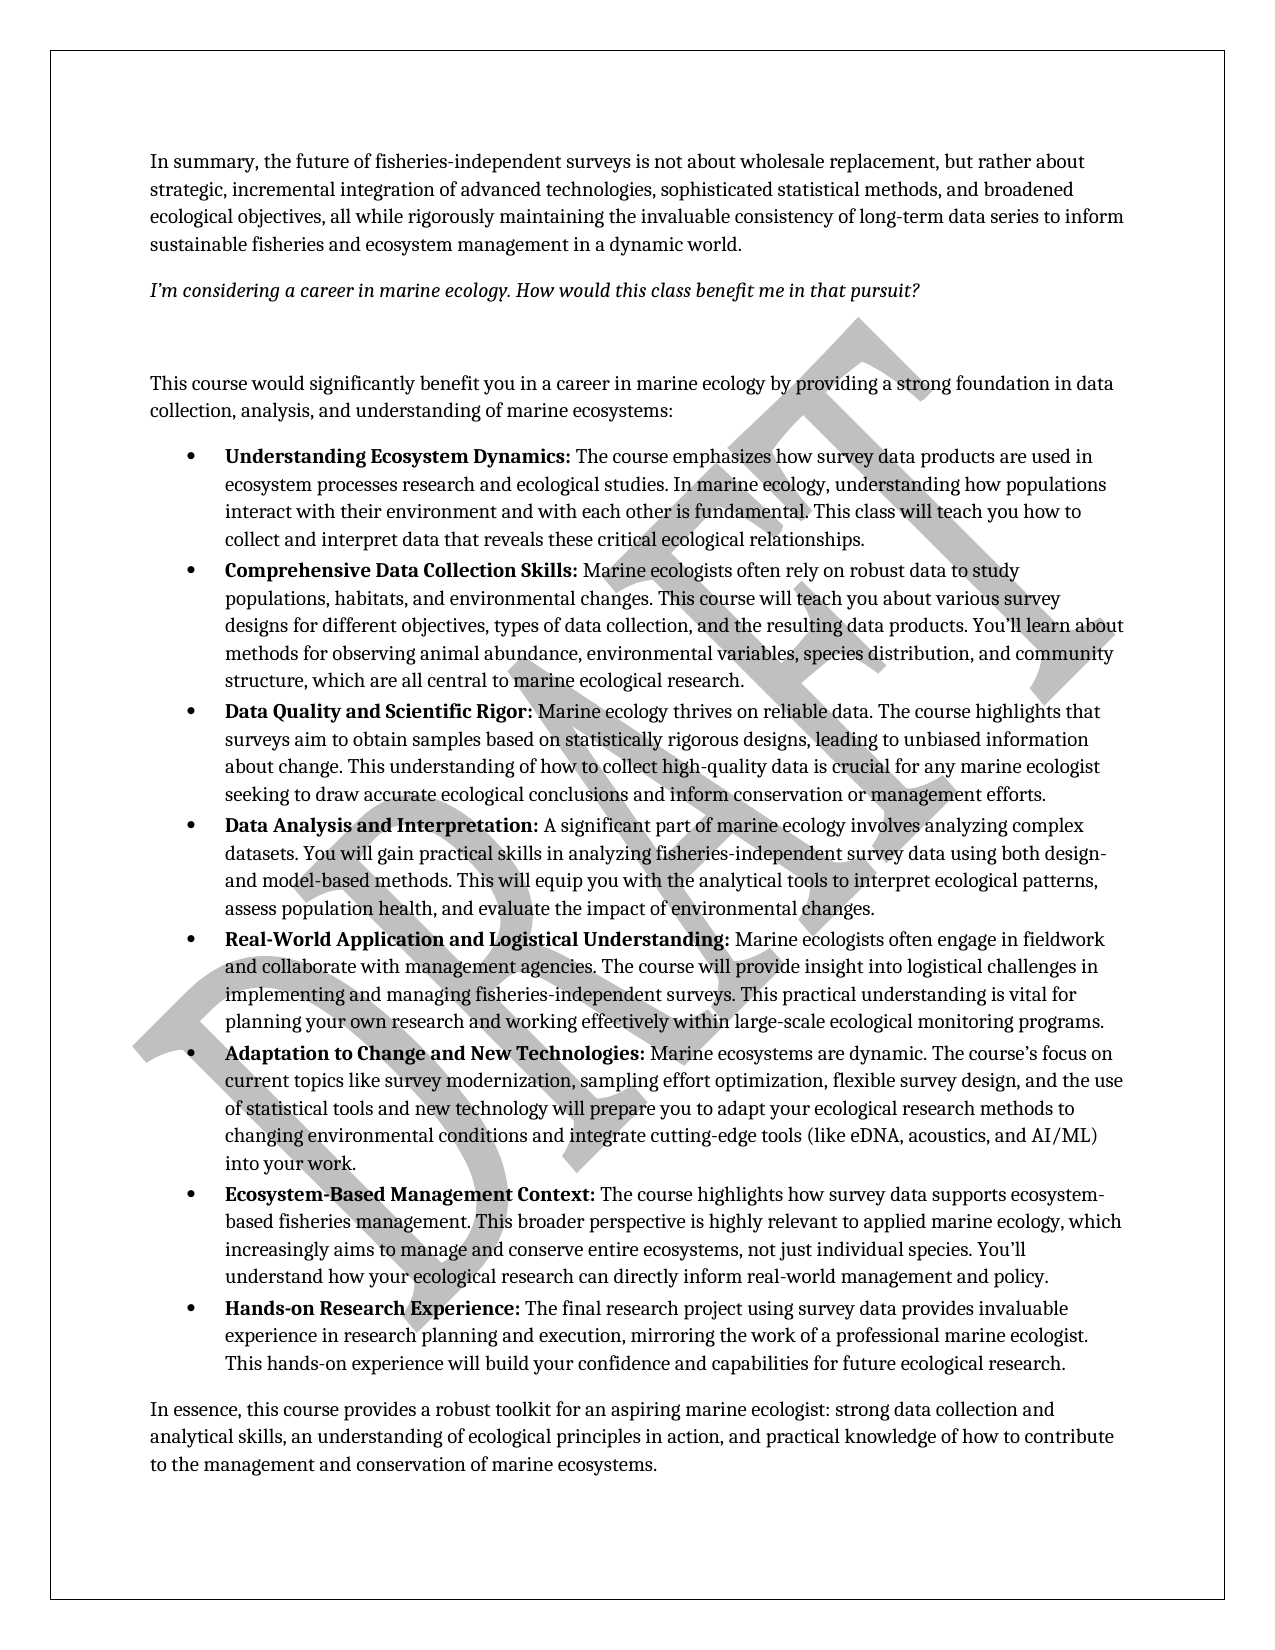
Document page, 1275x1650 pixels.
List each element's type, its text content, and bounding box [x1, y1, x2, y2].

text This course would significantly benefit you in a career in marine ecology by providing a strong foundation in data collection, analysis, and understanding of marine ecosystems: [150, 371, 1125, 423]
text In essence, this course provides a robust toolkit for an aspiring marine ecologist: strong data collection and analytical skills, an understanding of ecological principles in action, and practical knowledge of how to contribute to the management and conservation of marine ecosystems. [150, 1397, 1125, 1476]
list Real-World Application and Logistical Understanding: Marine ecologists often engage in fieldwork and collaborate with management agencies. The course will provide insight into logistical challenges in implementing and managing fisheries-independent surveys. This practical understanding is vital for planning your own research and working effectively within large-scale ecological monitoring programs. [187, 927, 1125, 1034]
list Ecosystem-Based Management Context: The course highlights how survey data supports ecosystem-based fisheries management. This broader perspective is highly relevant to applied marine ecology, which increasingly aims to manage and conserve entire ecosystems, not just individual species. You’ll understand how your ecological research can directly inform real-world management and policy. [187, 1182, 1125, 1289]
list Understanding Ecosystem Dynamics: The course emphasizes how survey data products are used in ecosystem processes research and ecological studies. In marine ecology, understanding how populations interact with their environment and with each other is fundamental. This class will teach you how to collect and interpret data that reveals these critical ecological relationships. [187, 445, 1125, 551]
list Data Quality and Scientific Rigor: Marine ecology thrives on reliable data. The course highlights that surveys aim to obtain samples based on statistically rigorous designs, leading to unbiased information about change. This understanding of how to collect high-quality data is crucial for any marine ecologist seeking to draw accurate ecological conclusions and inform conservation or management efforts. [187, 700, 1125, 806]
list Adaptation to Change and New Technologies: Marine ecosystems are dynamic. The course’s focus on current topics like survey modernization, sampling effort optimization, flexible survey design, and the use of statistical tools and new technology will prepare you to adapt your ecological research methods to changing environmental conditions and integrate cutting-edge tools (like eDNA, acoustics, and AI/ML) into your work. [187, 1041, 1125, 1175]
list Comprehensive Data Collection Skills: Marine ecologists often rely on robust data to study populations, habitats, and environmental changes. This course will teach you about various survey designs for different objectives, types of data collection, and the resulting data products. You’ll learn about methods for observing animal abundance, environmental variables, species distribution, and community structure, which are all central to marine ecological research. [187, 559, 1125, 693]
text In summary, the future of fisheries-independent surveys is not about wholesale replacement, but rather about strategic, incremental integration of advanced technologies, sophisticated statistical methods, and broadened ecological objectives, all while rigorously maintaining the invaluable consistency of long-term data series to inform sustainable fisheries and ecosystem management in a dynamic world. [150, 150, 1125, 256]
list Data Analysis and Interpretation: A significant part of marine ecology involves analyzing complex datasets. You will gain practical skills in analyzing fisheries-independent survey data using both design- and model-based methods. This will equip you with the analytical tools to interpret ecological patterns, assess population health, and evaluate the impact of environmental changes. [187, 814, 1125, 920]
text I’m considering a career in marine ecology. How would this class benefit me in that pursuit? [150, 279, 1125, 303]
list Hands-on Research Experience: The final research project using survey data provides invaluable experience in research planning and execution, mirroring the work of a professional marine ecologist. This hands-on experience will build your confidence and capabilities for future ecological research. [187, 1296, 1125, 1375]
